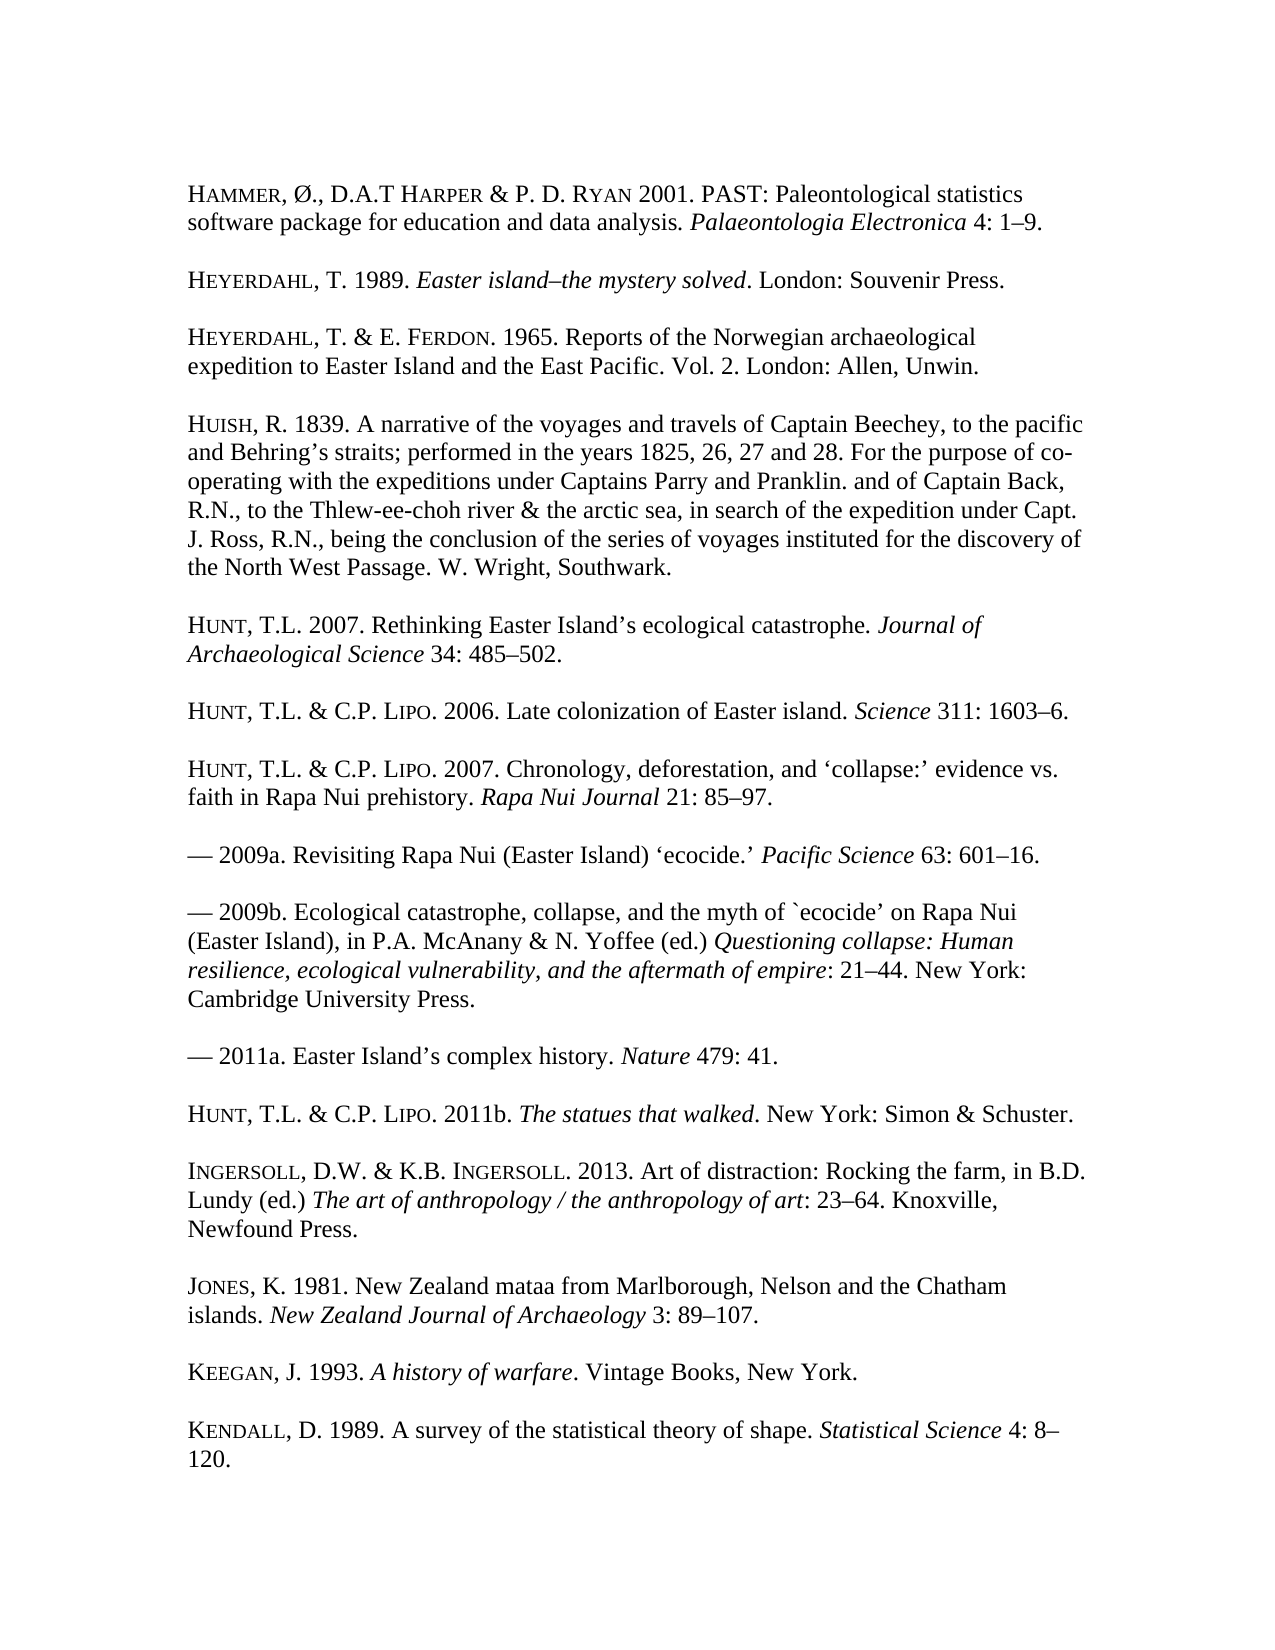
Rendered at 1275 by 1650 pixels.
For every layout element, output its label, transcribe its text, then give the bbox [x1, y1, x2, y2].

text Hammer, Ø., D.A.T Harper & P. D. Ryan 2001. PAST: Paleontological statistics software package for education and data analysis. Palaeontologia Electronica 4: 1–9. [187, 179, 1087, 236]
text Kendall, D. 1989. A survey of the statistical theory of shape. Statistical Science 4: 8–120. [187, 1415, 1087, 1472]
text Hunt, T.L. & C.P. Lipo. 2007. Chronology, deforestation, and ‘collapse:’ evidence vs. faith in Rapa Nui prehistory. Rapa Nui Journal 21: 85–97. [187, 754, 1087, 811]
text Jones, K. 1981. New Zealand mataa from Marlborough, Nelson and the Chatham islands. New Zealand Journal of Archaeology 3: 89–107. [187, 1271, 1087, 1329]
text Ingersoll, D.W. & K.B. Ingersoll. 2013. Art of distraction: Rocking the farm, in B.D. Lundy (ed.) The art of anthropology / the anthropology of art: 23–64. Knoxville, Newfound Press. [187, 1156, 1087, 1242]
text Huish, R. 1839. A narrative of the voyages and travels of Captain Beechey, to the pacific and Behring’s straits; performed in the years 1825, 26, 27 and 28. For the purpose of co-operating with the expeditions under Captains Parry and Pranklin. and of Captain Back, R.N., to the Thlew-ee-choh river & the arctic sea, in search of the expedition under Capt. J. Ross, R.N., being the conclusion of the series of voyages instituted for the discovery of the North West Passage. W. Wright, Southwark. [187, 409, 1087, 581]
text — 2009b. Ecological catastrophe, collapse, and the myth of `ecocide’ on Rapa Nui (Easter Island), in P.A. McAnany & N. Yoffee (ed.) Questioning collapse: Human resilience, ecological vulnerability, and the aftermath of empire: 21–44. New York: Cambridge University Press. [187, 897, 1087, 1012]
text Heyerdahl, T. & E. Ferdon. 1965. Reports of the Norwegian archaeological expedition to Easter Island and the East Pacific. Vol. 2. London: Allen, Unwin. [187, 322, 1087, 380]
text Hunt, T.L. & C.P. Lipo. 2006. Late colonization of Easter island. Science 311: 1603–6. [187, 696, 1087, 725]
text Hunt, T.L. & C.P. Lipo. 2011b. The statues that walked. New York: Simon & Schuster. [187, 1099, 1087, 1127]
text Hunt, T.L. 2007. Rethinking Easter Island’s ecological catastrophe. Journal of Archaeological Science 34: 485–502. [187, 610, 1087, 667]
text Heyerdahl, T. 1989. Easter island–the mystery solved. London: Souvenir Press. [187, 265, 1087, 294]
text — 2011a. Easter Island’s complex history. Nature 479: 41. [187, 1041, 1087, 1070]
text Keegan, J. 1993. A history of warfare. Vintage Books, New York. [187, 1357, 1087, 1386]
text — 2009a. Revisiting Rapa Nui (Easter Island) ‘ecocide.’ Pacific Science 63: 601–16. [187, 840, 1087, 869]
